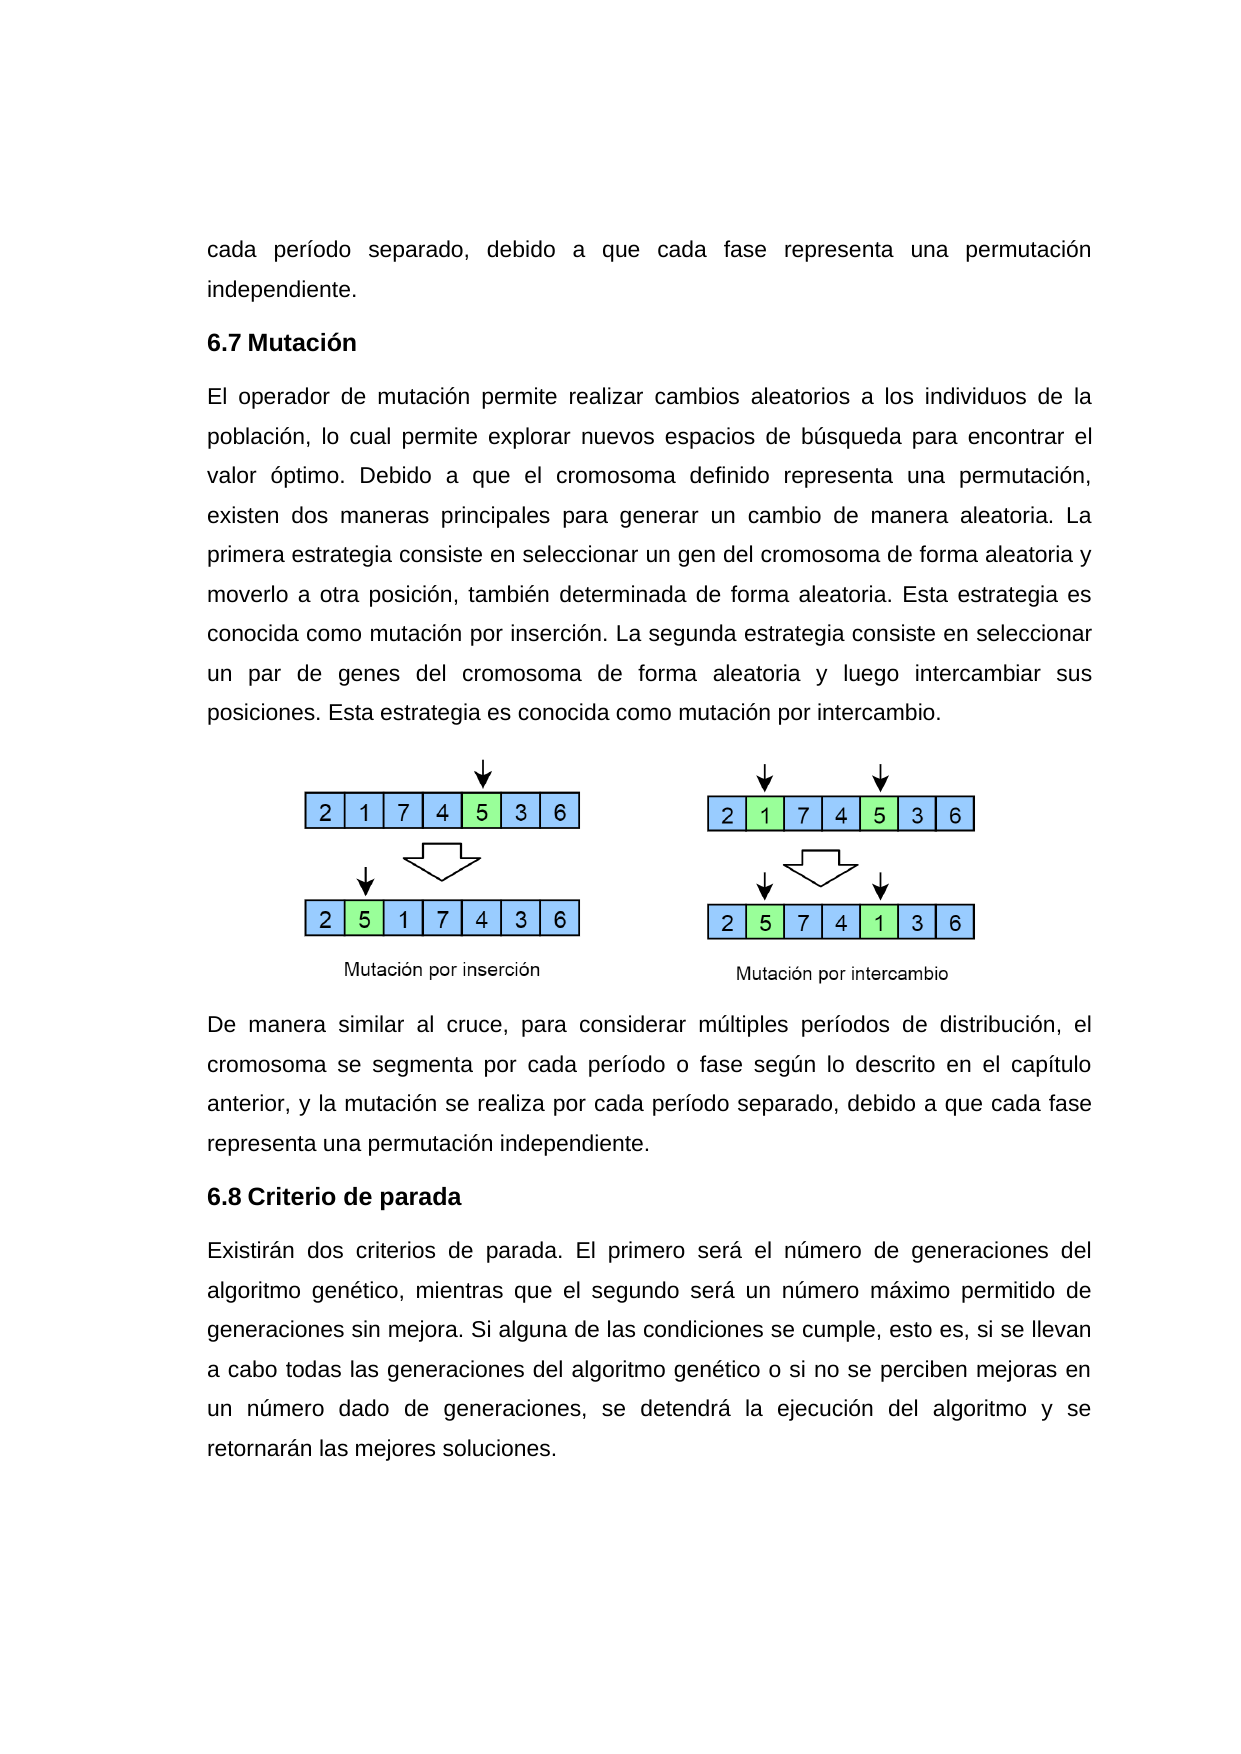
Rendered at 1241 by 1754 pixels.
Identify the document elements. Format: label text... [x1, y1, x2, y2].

subtitle Mutación [207, 328, 1092, 356]
picture [286, 744, 599, 994]
subtitle Criterio de parada [207, 1181, 1092, 1210]
text De manera similar al cruce, para considerar múltiples períodos de distribución, el cromosoma se segmenta por cada período o fase según lo descrito en el capítulo anterior, y la mutación se realiza por cada período separado, debido a que cada fase representa una permutación independiente. [207, 1011, 1092, 1156]
picture [685, 748, 993, 998]
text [207, 236, 1092, 302]
text El operador de mutación permite realizar cambios aleatorios a los individuos de la población, lo cual permite explorar nuevos espacios de búsqueda para encontrar el valor óptimo. Debido a que el cromosoma definido representa una permutación, existen dos maneras principales para generar un cambio de manera aleatoria. La primera estrategia consiste en seleccionar un gen del cromosoma de forma aleatoria y moverlo a otra posición, también determinada de forma aleatoria. Esta estrategia es conocida como mutación por inserción. La segunda estrategia consiste en seleccionar un par de genes del cromosoma de forma aleatoria y luego intercambiar sus posiciones. Esta estrategia es conocida como mutación por intercambio. [207, 383, 1092, 726]
text Existirán dos criterios de parada. El primero será el número de generaciones del algoritmo genético, mientras que el segundo será un número máximo permitido de generaciones sin mejora. Si alguna de las condiciones se cumple, esto es, si se llevan a cabo todas las generaciones del algoritmo genético o si no se perciben mejoras en un número dado de generaciones, se detendrá la ejecución del algoritmo y se retornarán las mejores soluciones. [207, 1237, 1092, 1461]
